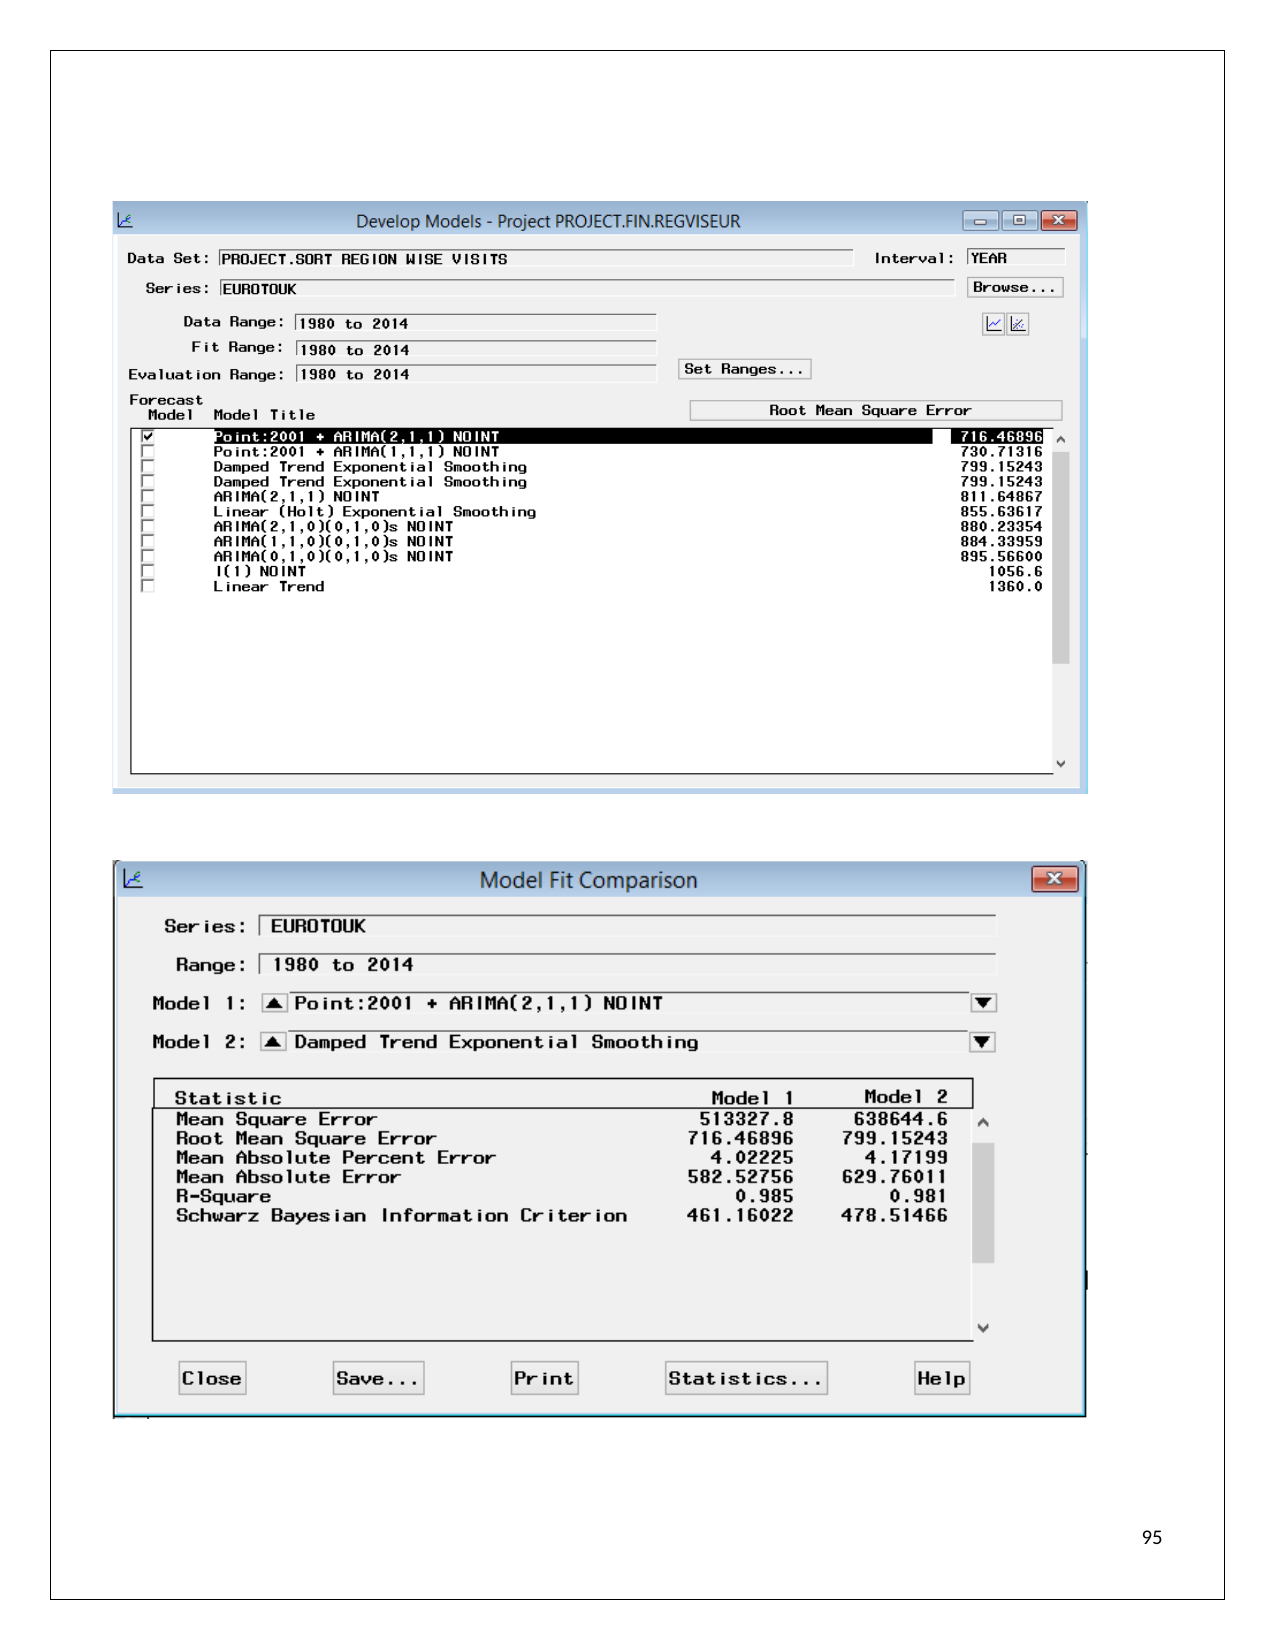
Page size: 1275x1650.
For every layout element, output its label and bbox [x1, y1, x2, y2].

picture [112, 201, 1088, 794]
picture [112, 860, 1088, 1419]
